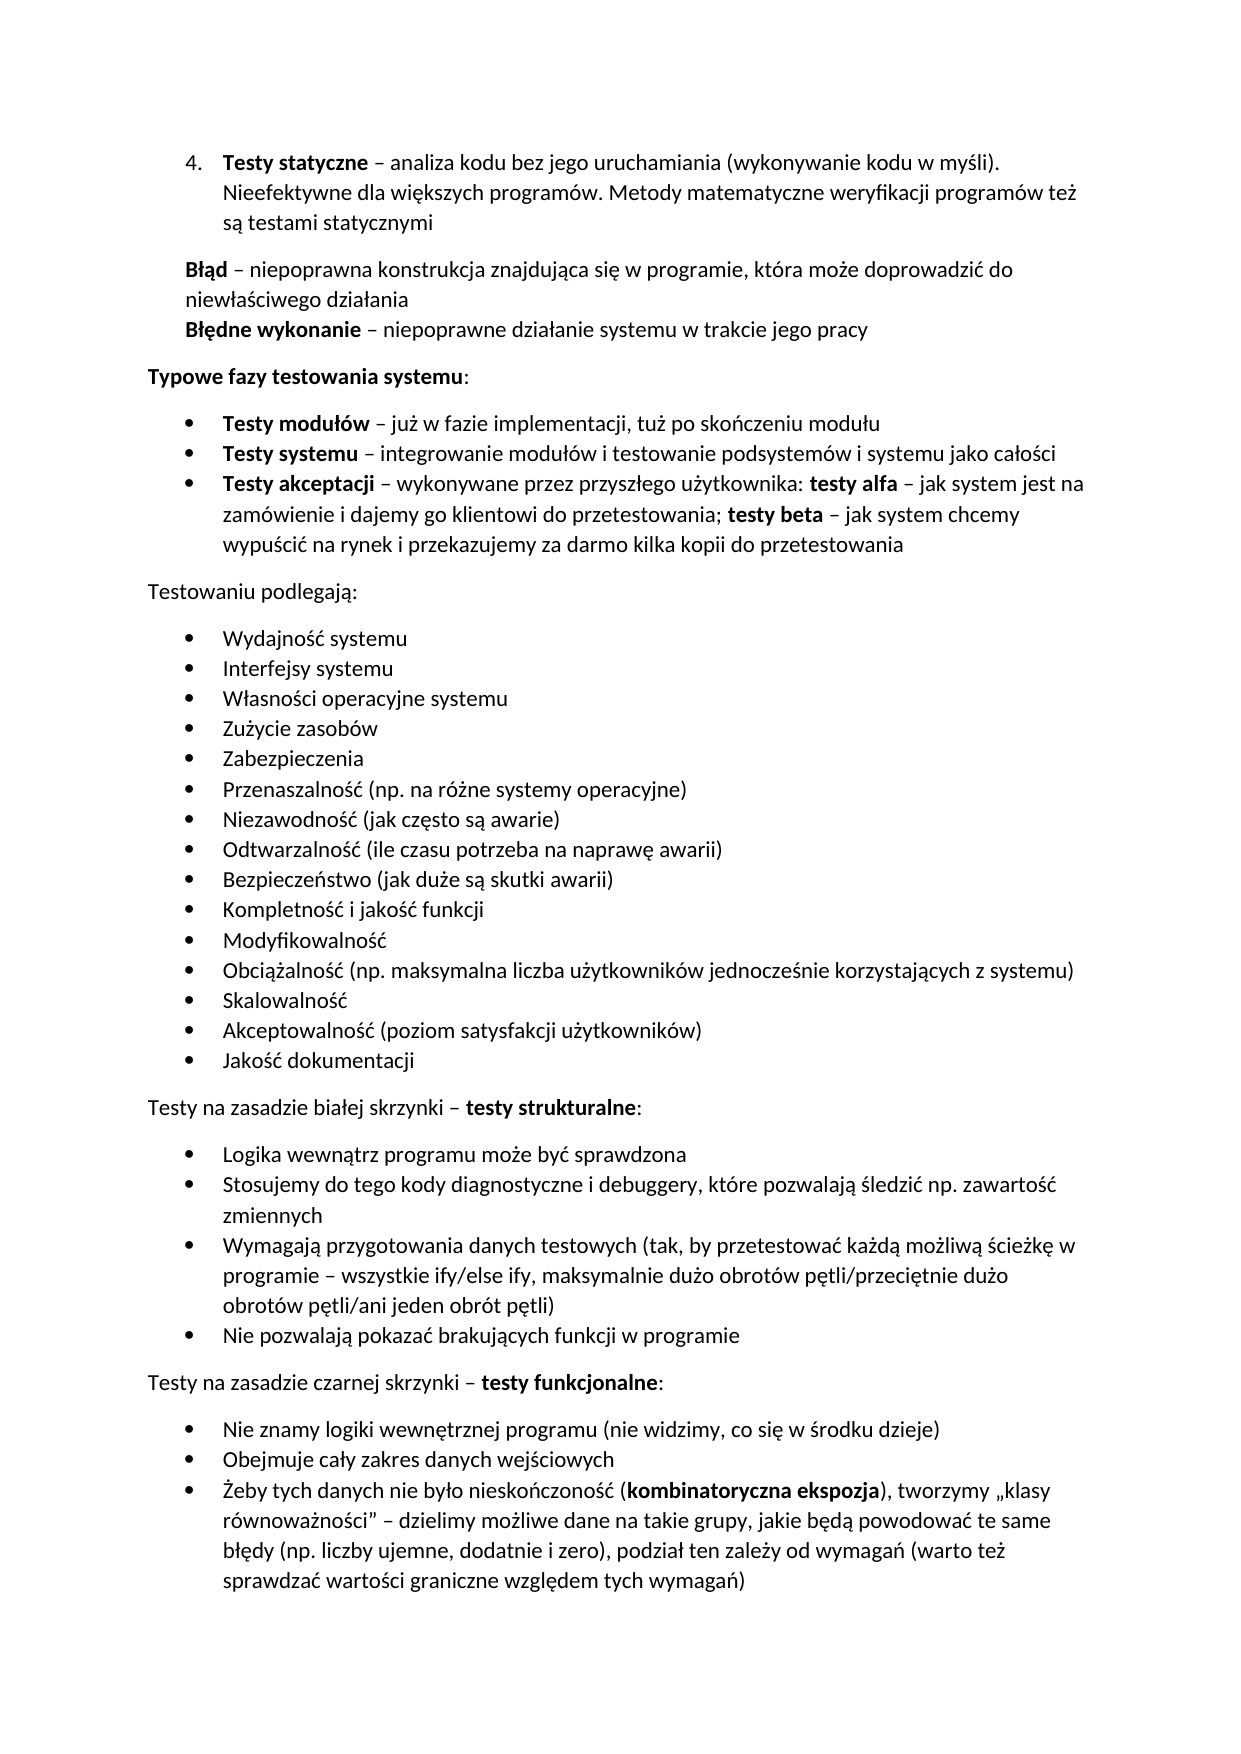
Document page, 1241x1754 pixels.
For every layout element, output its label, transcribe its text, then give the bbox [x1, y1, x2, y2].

list Testy systemu – integrowanie modułów i testowanie podsystemów i systemu jako całości [185, 439, 1093, 467]
list Testy statyczne – analiza kodu bez jego uruchamiania (wykonywanie kodu w myśli). Nieefektywne dla większych programów. Metody matematyczne weryfikacji programów też są testami statycznymi [185, 148, 1093, 236]
list Wymagają przygotowania danych testowych (tak, by przetestować każdą możliwą ścieżkę w programie – wszystkie ify/else ify, maksymalnie dużo obrotów pętli/przeciętnie dużo obrotów pętli/ani jeden obrót pętli) [185, 1231, 1093, 1319]
list Akceptowalność (poziom satysfakcji użytkowników) [185, 1016, 1093, 1044]
list Kompletność i jakość funkcji [185, 896, 1093, 923]
text Testy na zasadzie czarnej skrzynki – testy funkcjonalne: [148, 1368, 1093, 1396]
list Zużycie zasobów [185, 714, 1093, 742]
list Skalowalność [185, 986, 1093, 1014]
list Żeby tych danych nie było nieskończoność (kombinatoryczna ekspozja), tworzymy „klasy równoważności” – dzielimy możliwe dane na takie grupy, jakie będą powodować te same błędy (np. liczby ujemne, dodatnie i zero), podział ten zależy od wymagań (warto też sprawdzać wartości graniczne względem tych wymagań) [185, 1476, 1093, 1594]
list Obejmuje cały zakres danych wejściowych [185, 1446, 1093, 1473]
list Testy akceptacji – wykonywane przez przyszłego użytkownika: testy alfa – jak system jest na zamówienie i dajemy go klientowi do przetestowania; testy beta – jak system chcemy wypuścić na rynek i przekazujemy za darmo kilka kopii do przetestowania [185, 469, 1093, 558]
list Nie znamy logiki wewnętrznej programu (nie widzimy, co się w środku dzieje) [185, 1415, 1093, 1443]
text Testowaniu podlegają: [148, 577, 1093, 605]
list Odtwarzalność (ile czasu potrzeba na naprawę awarii) [185, 835, 1093, 863]
text Błąd – niepoprawna konstrukcja znajdująca się w programie, która może doprowadzić do niewłaściwego działania Błędne wykonanie – niepoprawne działanie systemu w trakcie jego pracy [185, 255, 1093, 343]
text Typowe fazy testowania systemu: [148, 362, 1093, 390]
list Jakość dokumentacji [185, 1047, 1093, 1074]
list Własności operacyjne systemu [185, 684, 1093, 712]
text Testy na zasadzie białej skrzynki – testy strukturalne: [148, 1093, 1093, 1121]
list Modyfikowalność [185, 926, 1093, 954]
list Przenaszalność (np. na różne systemy operacyjne) [185, 775, 1093, 803]
list Obciążalność (np. maksymalna liczba użytkowników jednocześnie korzystających z systemu) [185, 956, 1093, 984]
list Niezawodność (jak często są awarie) [185, 805, 1093, 833]
list Logika wewnątrz programu może być sprawdzona [185, 1140, 1093, 1168]
list Interfejsy systemu [185, 654, 1093, 682]
list Testy modułów – już w fazie implementacji, tuż po skończeniu modułu [185, 409, 1093, 437]
list Zabezpieczenia [185, 744, 1093, 772]
list Wydajność systemu [185, 624, 1093, 652]
list Stosujemy do tego kody diagnostyczne i debuggery, które pozwalają śledzić np. zawartość zmiennych [185, 1171, 1093, 1229]
list Bezpieczeństwo (jak duże są skutki awarii) [185, 865, 1093, 893]
list Nie pozwalają pokazać brakujących funkcji w programie [185, 1322, 1093, 1349]
